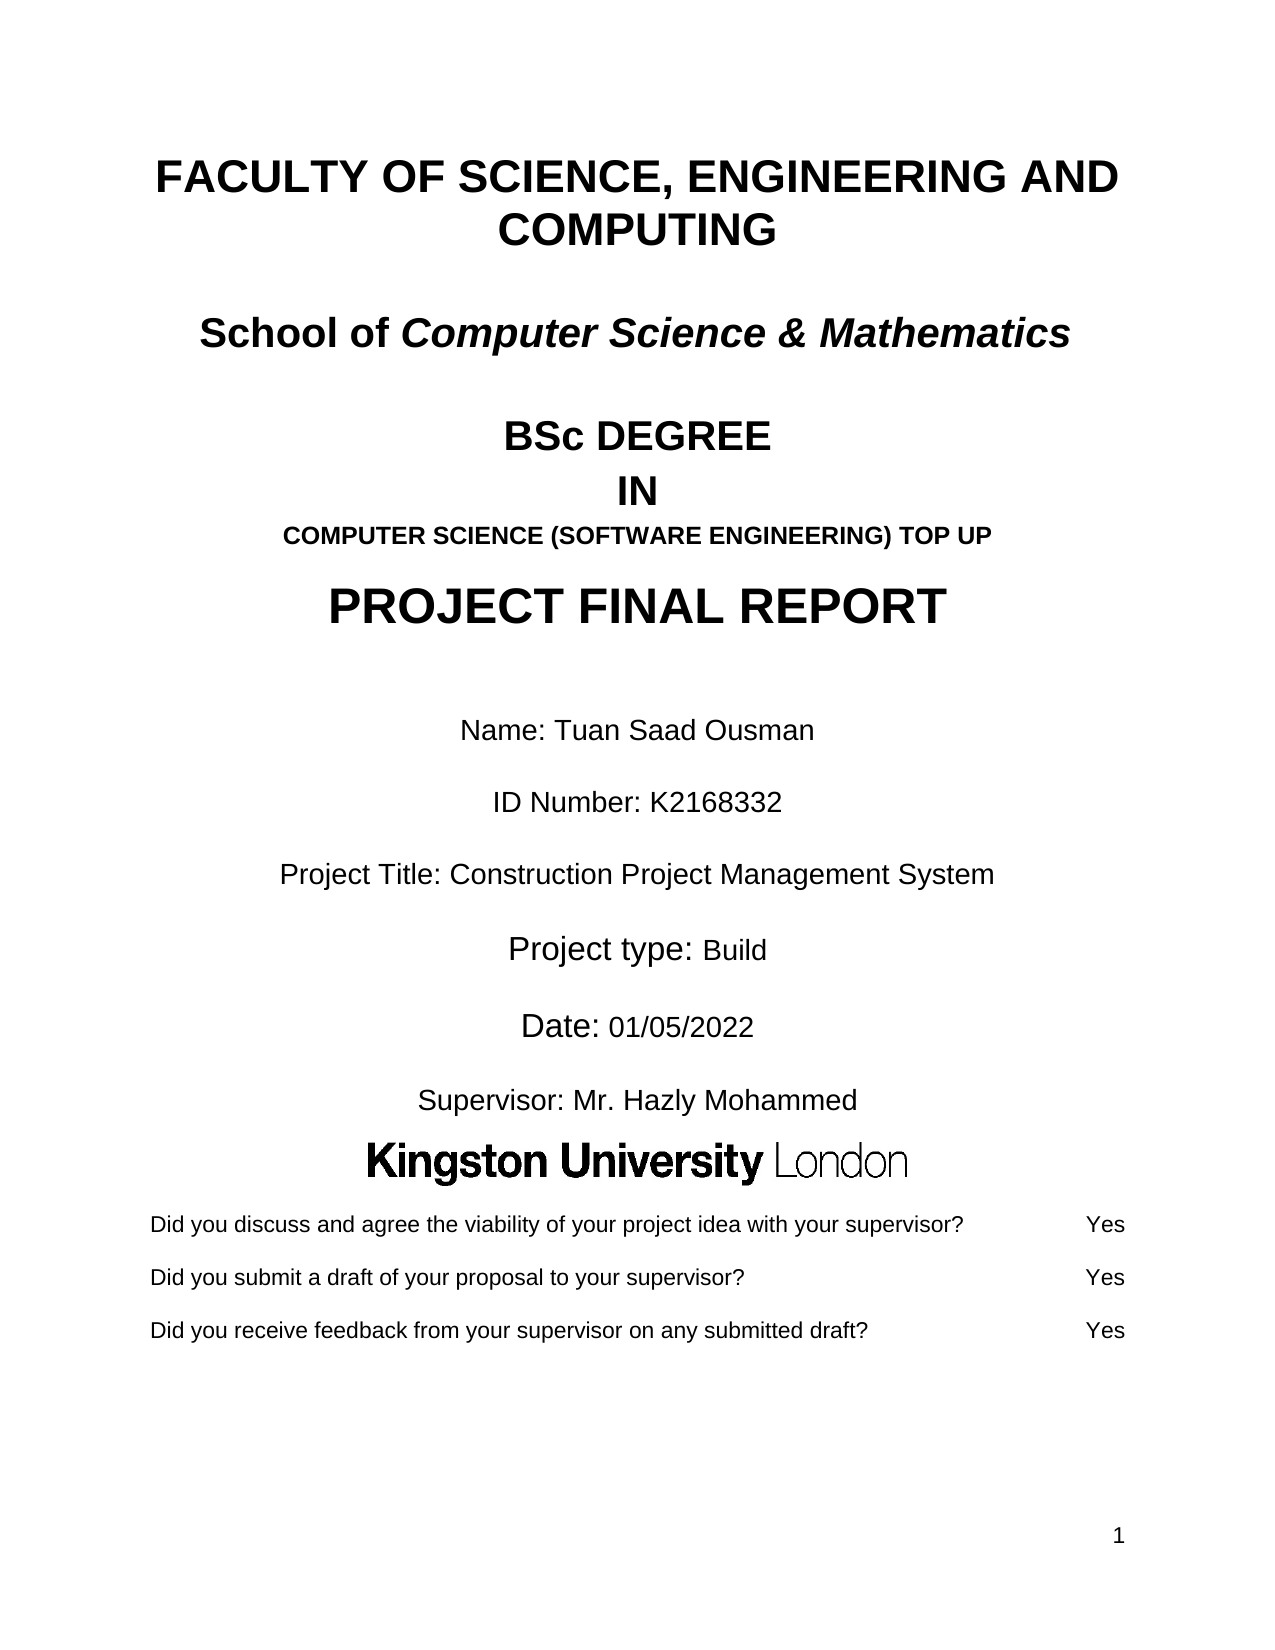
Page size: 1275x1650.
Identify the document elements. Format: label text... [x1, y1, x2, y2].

text Supervisor: Mr. Hazly Mohammed [150, 1083, 1125, 1116]
text ID Number: K2168332 [150, 785, 1125, 818]
text Did you receive feedback from your supervisor on any submitted draft? Yes [150, 1317, 1189, 1343]
text Did you submit a draft of your proposal to your supervisor? Yes [150, 1264, 1189, 1291]
text Project type: Build [150, 929, 1125, 967]
text IN [150, 466, 1125, 514]
text Name: Tuan Saad Ousman [150, 713, 1125, 747]
text PROJECT FINAL REPORT [150, 576, 1125, 634]
text Did you discuss and agree the viability of your project idea with your supervisor? Yes [150, 1211, 1125, 1238]
text FACULTY OF SCIENCE, ENGINEERING AND COMPUTING [150, 150, 1125, 255]
text BSc DEGREE [150, 411, 1125, 459]
text COMPUTER SCIENCE (SOFTWARE ENGINEERING) TOP UP [150, 521, 1125, 550]
text School of Computer Science & Mathematics [150, 308, 1125, 356]
picture [368, 1142, 907, 1186]
text Date: 01/05/2022 [150, 1006, 1125, 1044]
text Project Title: Construction Project Management System [150, 857, 1125, 891]
